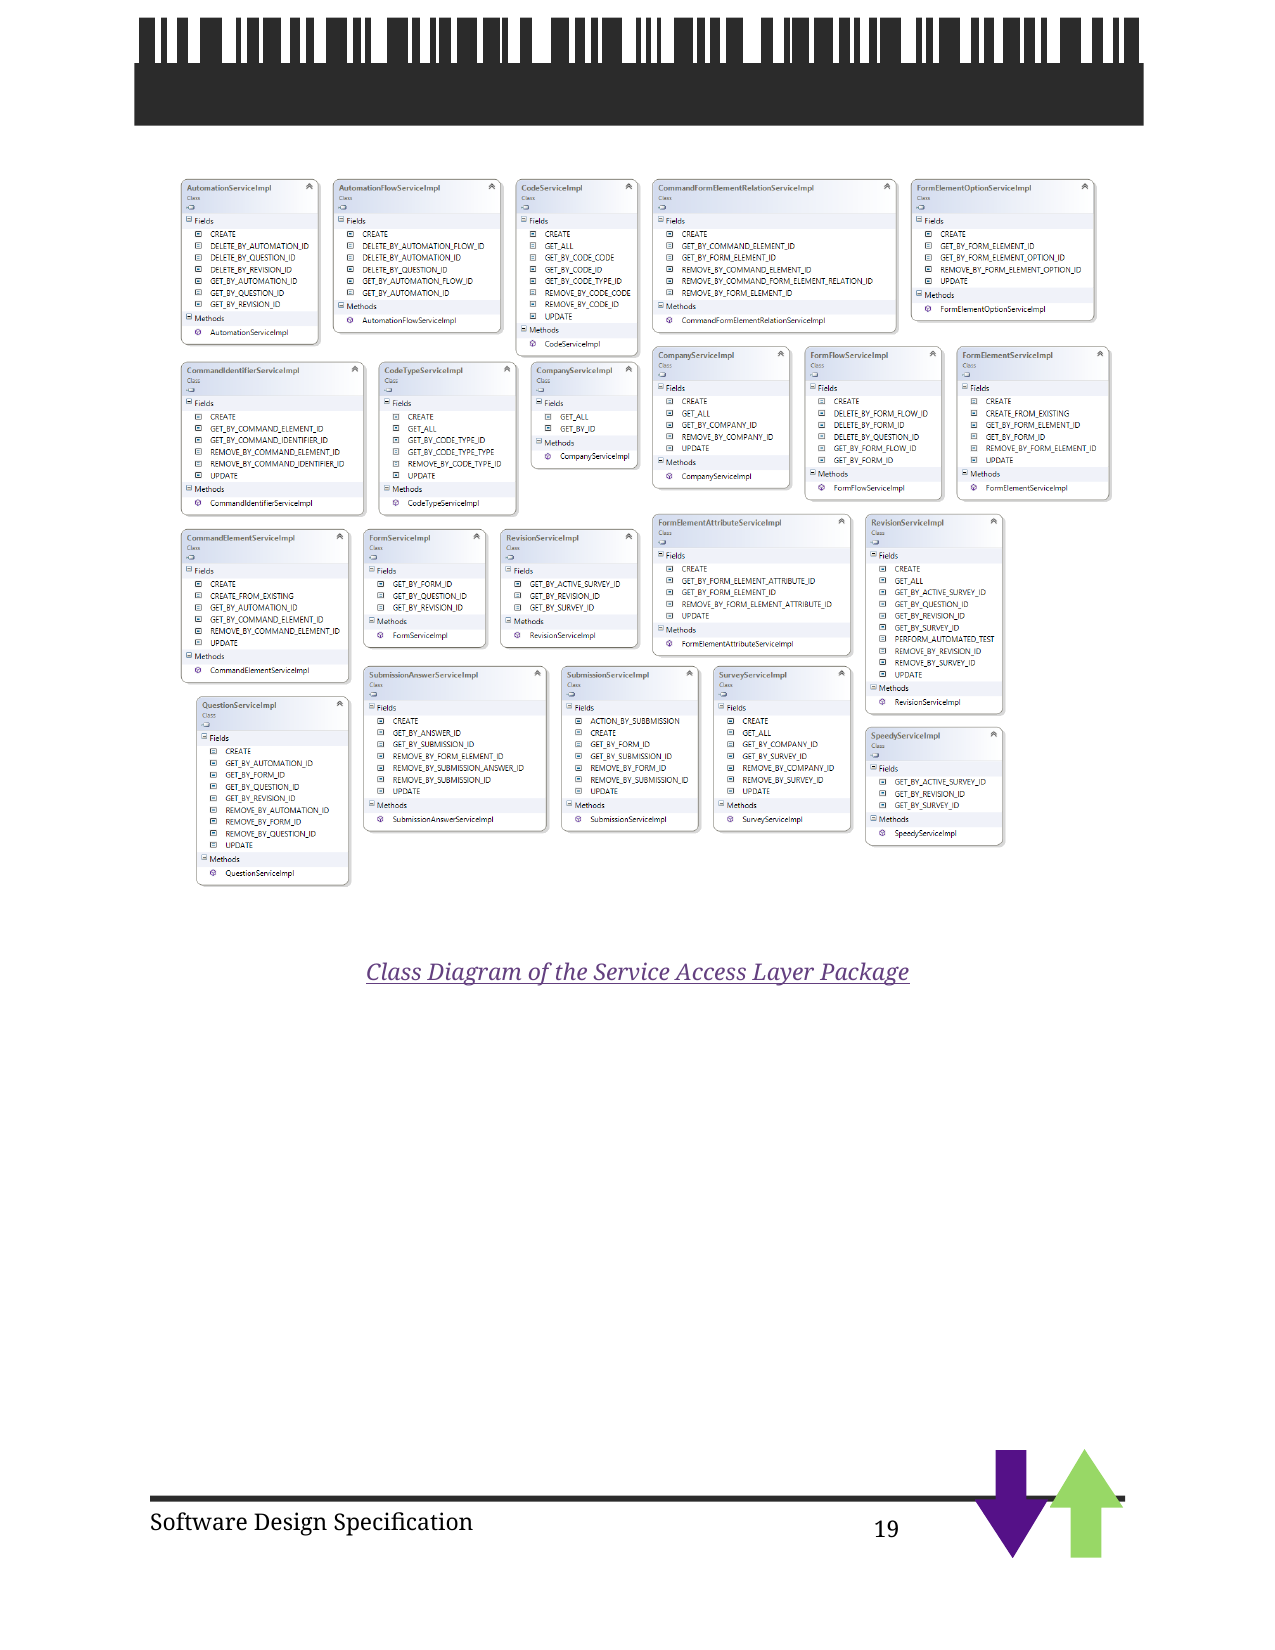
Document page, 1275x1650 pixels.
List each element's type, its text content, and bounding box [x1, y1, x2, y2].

picture [150, 150, 1140, 916]
text Class Diagram of the Service Access Layer Package [150, 956, 1125, 987]
